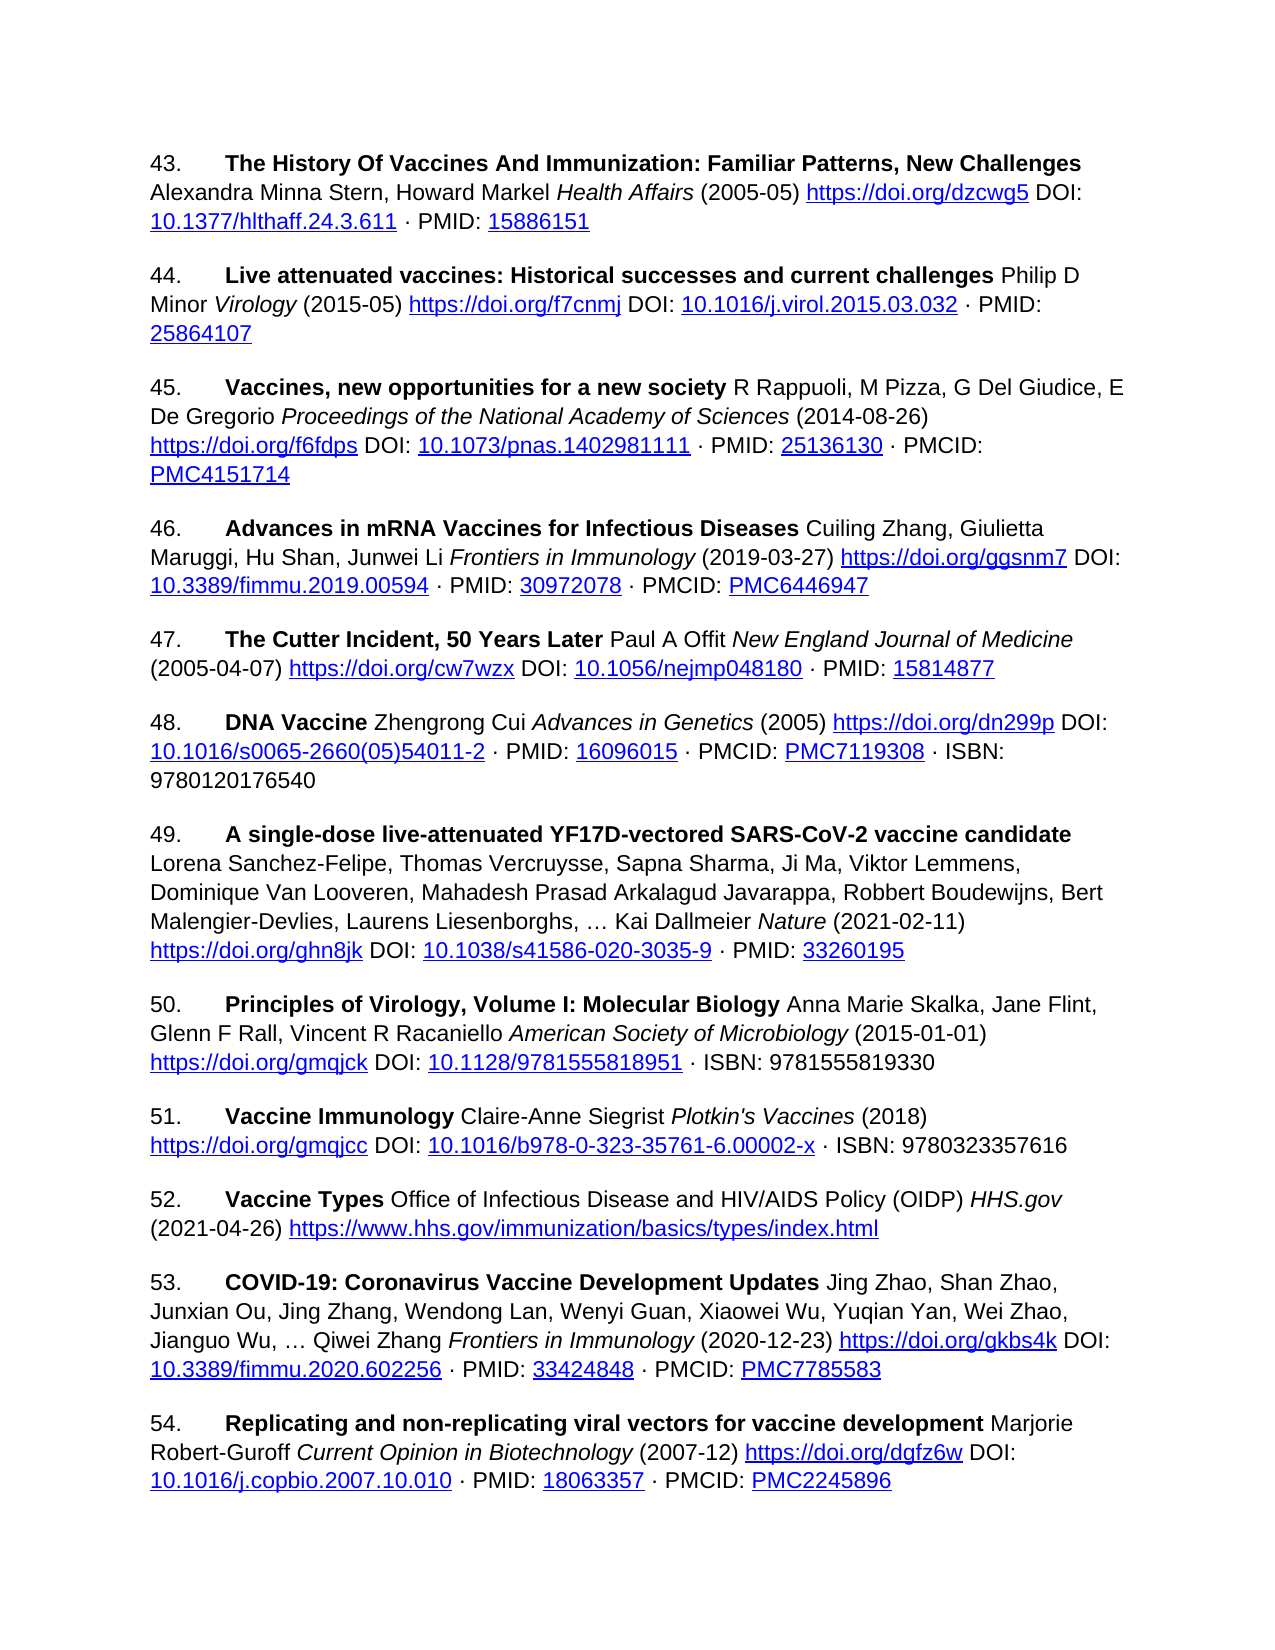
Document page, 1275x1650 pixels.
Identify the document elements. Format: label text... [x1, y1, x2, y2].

text 52. Vaccine Types Office of Infectious Disease and HIV/AIDS Policy (OIDP) HHS.gov (2021-04-26) https://www.hhs.gov/immunization/basics/types/index.html [150, 1186, 1125, 1241]
text 45. Vaccines, new opportunities for a new society R Rappuoli, M Pizza, G Del Giudice, E De Gregorio Proceedings of the National Academy of Sciences (2014-08-26) https://doi.org/f6fdps DOI: 10.1073/pnas.1402981111 · PMID: 25136130 · PMCID: PMC4151714 [150, 374, 1125, 487]
text 46. Advances in mRNA Vaccines for Infectious Diseases Cuiling Zhang, Giulietta Maruggi, Hu Shan, Junwei Li Frontiers in Immunology (2019-03-27) https://doi.org/ggsnm7 DOI: 10.3389/fimmu.2019.00594 · PMID: 30972078 · PMCID: PMC6446947 [150, 514, 1125, 599]
text 48. DNA Vaccine Zhengrong Cui Advances in Genetics (2005) https://doi.org/dn299p DOI: 10.1016/s0065-2660(05)54011-2 · PMID: 16096015 · PMCID: PMC7119308 · ISBN: 9780120176540 [150, 709, 1125, 794]
text 44. Live attenuated vaccines: Historical successes and current challenges Philip D Minor Virology (2015-05) https://doi.org/f7cnmj DOI: 10.1016/j.virol.2015.03.032 · PMID: 25864107 [150, 262, 1125, 346]
text 53. COVID-19: Coronavirus Vaccine Development Updates Jing Zhao, Shan Zhao, Junxian Ou, Jing Zhang, Wendong Lan, Wenyi Guan, Xiaowei Wu, Yuqian Yan, Wei Zhao, Jianguo Wu, … Qiwei Zhang Frontiers in Immunology (2020-12-23) https://doi.org/gkbs4k DOI: 10.3389/fimmu.2020.602256 · PMID: 33424848 · PMCID: PMC7785583 [150, 1269, 1125, 1382]
text 50. Principles of Virology, Volume I: Molecular Biology Anna Marie Skalka, Jane Flint, Glenn F Rall, Vincent R Racaniello American Society of Microbiology (2015-01-01) https://doi.org/gmqjck DOI: 10.1128/9781555818951 · ISBN: 9781555819330 [150, 991, 1125, 1075]
text 51. Vaccine Immunology Claire-Anne Siegrist Plotkin's Vaccines (2018) https://doi.org/gmqjcc DOI: 10.1016/b978-0-323-35761-6.00002-x · ISBN: 9780323357616 [150, 1103, 1125, 1158]
text 43. The History Of Vaccines And Immunization: Familiar Patterns, New Challenges Alexandra Minna Stern, Howard Markel Health Affairs (2005-05) https://doi.org/dzcwg5 DOI: 10.1377/hlthaff.24.3.611 · PMID: 15886151 [150, 150, 1125, 234]
text 54. Replicating and non-replicating viral vectors for vaccine development Marjorie Robert-Guroff Current Opinion in Biotechnology (2007-12) https://doi.org/dgfz6w DOI: 10.1016/j.copbio.2007.10.010 · PMID: 18063357 · PMCID: PMC2245896 [150, 1409, 1125, 1494]
text 47. The Cutter Incident, 50 Years Later Paul A Offit New England Journal of Medicine (2005-04-07) https://doi.org/cw7wzx DOI: 10.1056/nejmp048180 · PMID: 15814877 [150, 626, 1125, 682]
text 49. A single-dose live-attenuated YF17D-vectored SARS-CoV-2 vaccine candidate Lorena Sanchez-Felipe, Thomas Vercruysse, Sapna Sharma, Ji Ma, Viktor Lemmens, Dominique Van Looveren, Mahadesh Prasad Arkalagud Javarappa, Robbert Boudewijns, Bert Malengier-Devlies, Laurens Liesenborghs, … Kai Dallmeier Nature (2021-02-11) https://doi.org/ghn8jk DOI: 10.1038/s41586-020-3035-9 · PMID: 33260195 [150, 821, 1125, 963]
